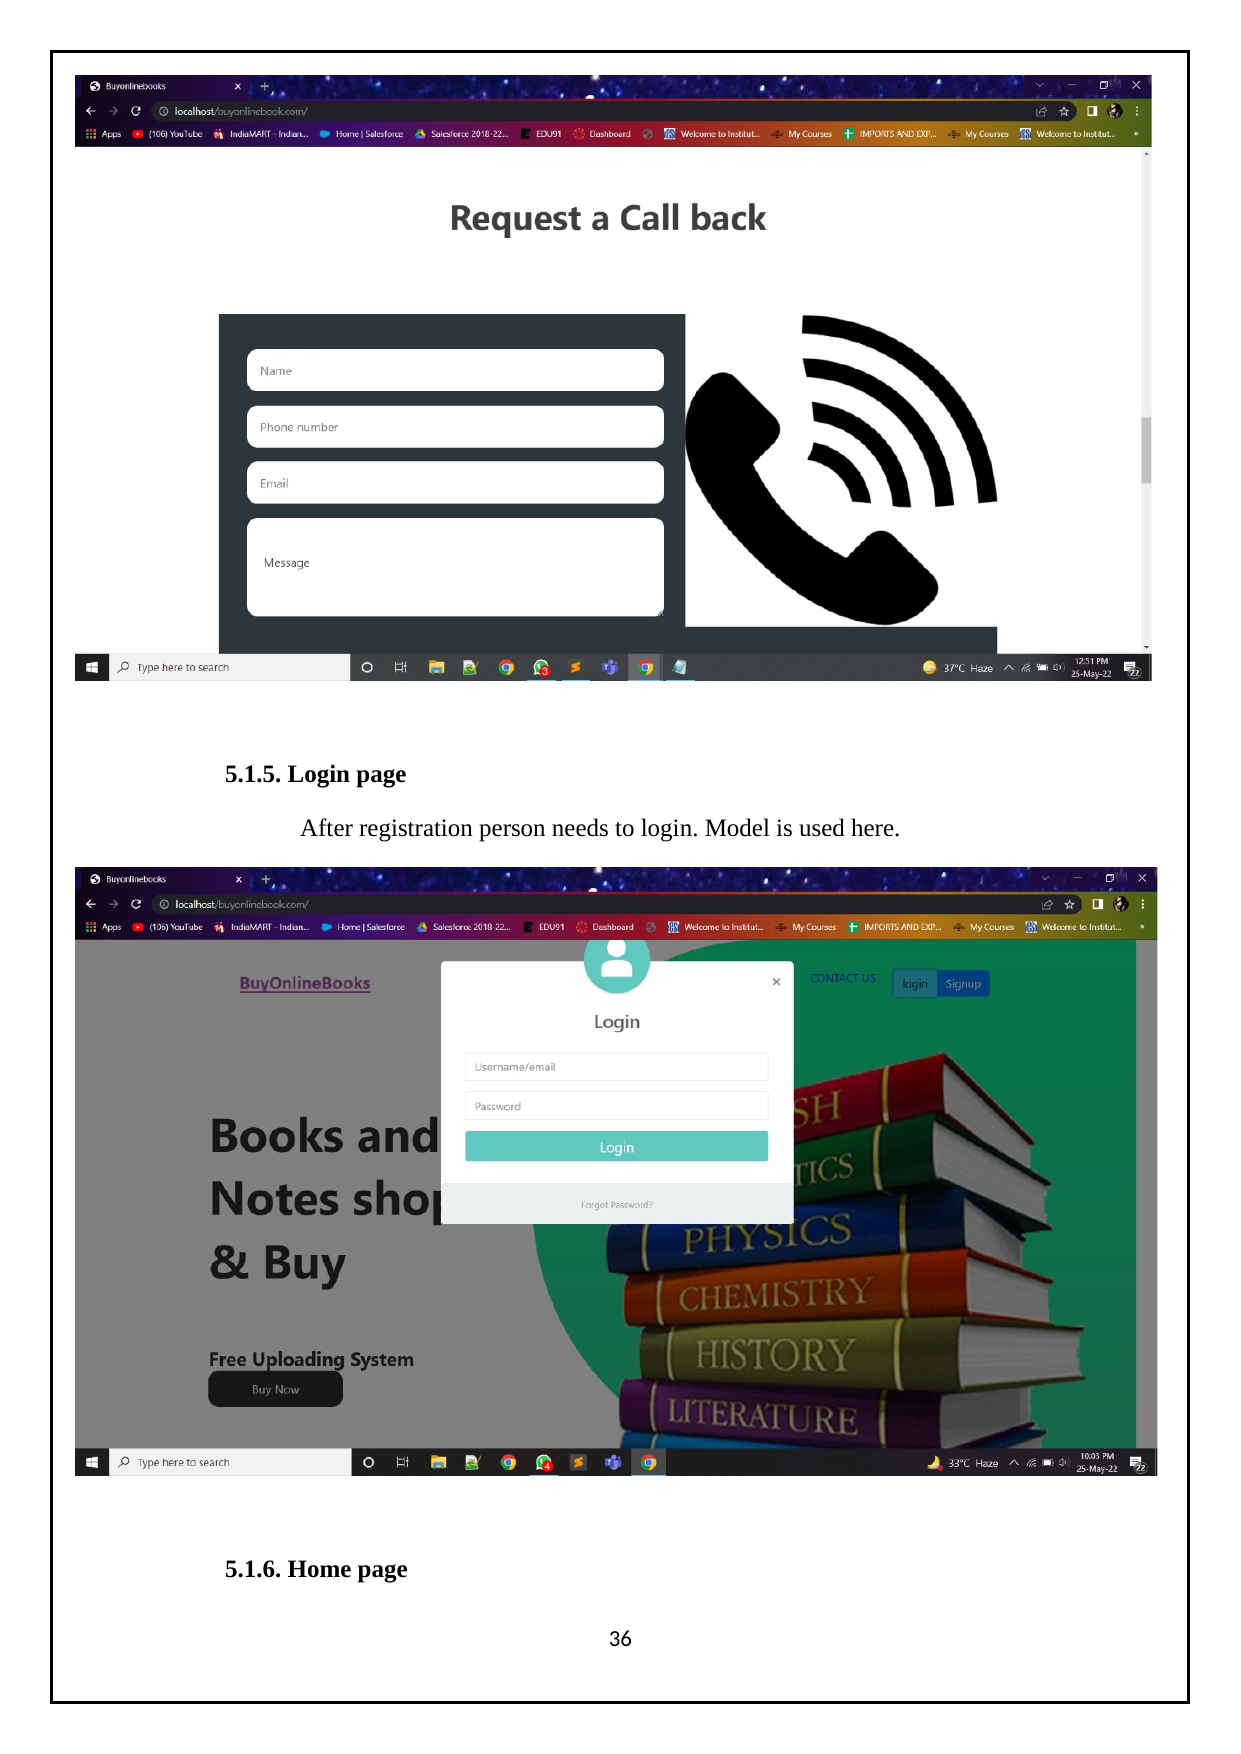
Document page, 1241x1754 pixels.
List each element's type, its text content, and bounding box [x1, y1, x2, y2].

text After registration person needs to login. Model is used here. [225, 813, 1165, 842]
text 5.1.6. Home page [225, 1554, 1165, 1583]
text 5.1.5. Login page [225, 759, 1165, 788]
picture [75, 75, 1152, 681]
picture [75, 867, 1158, 1476]
